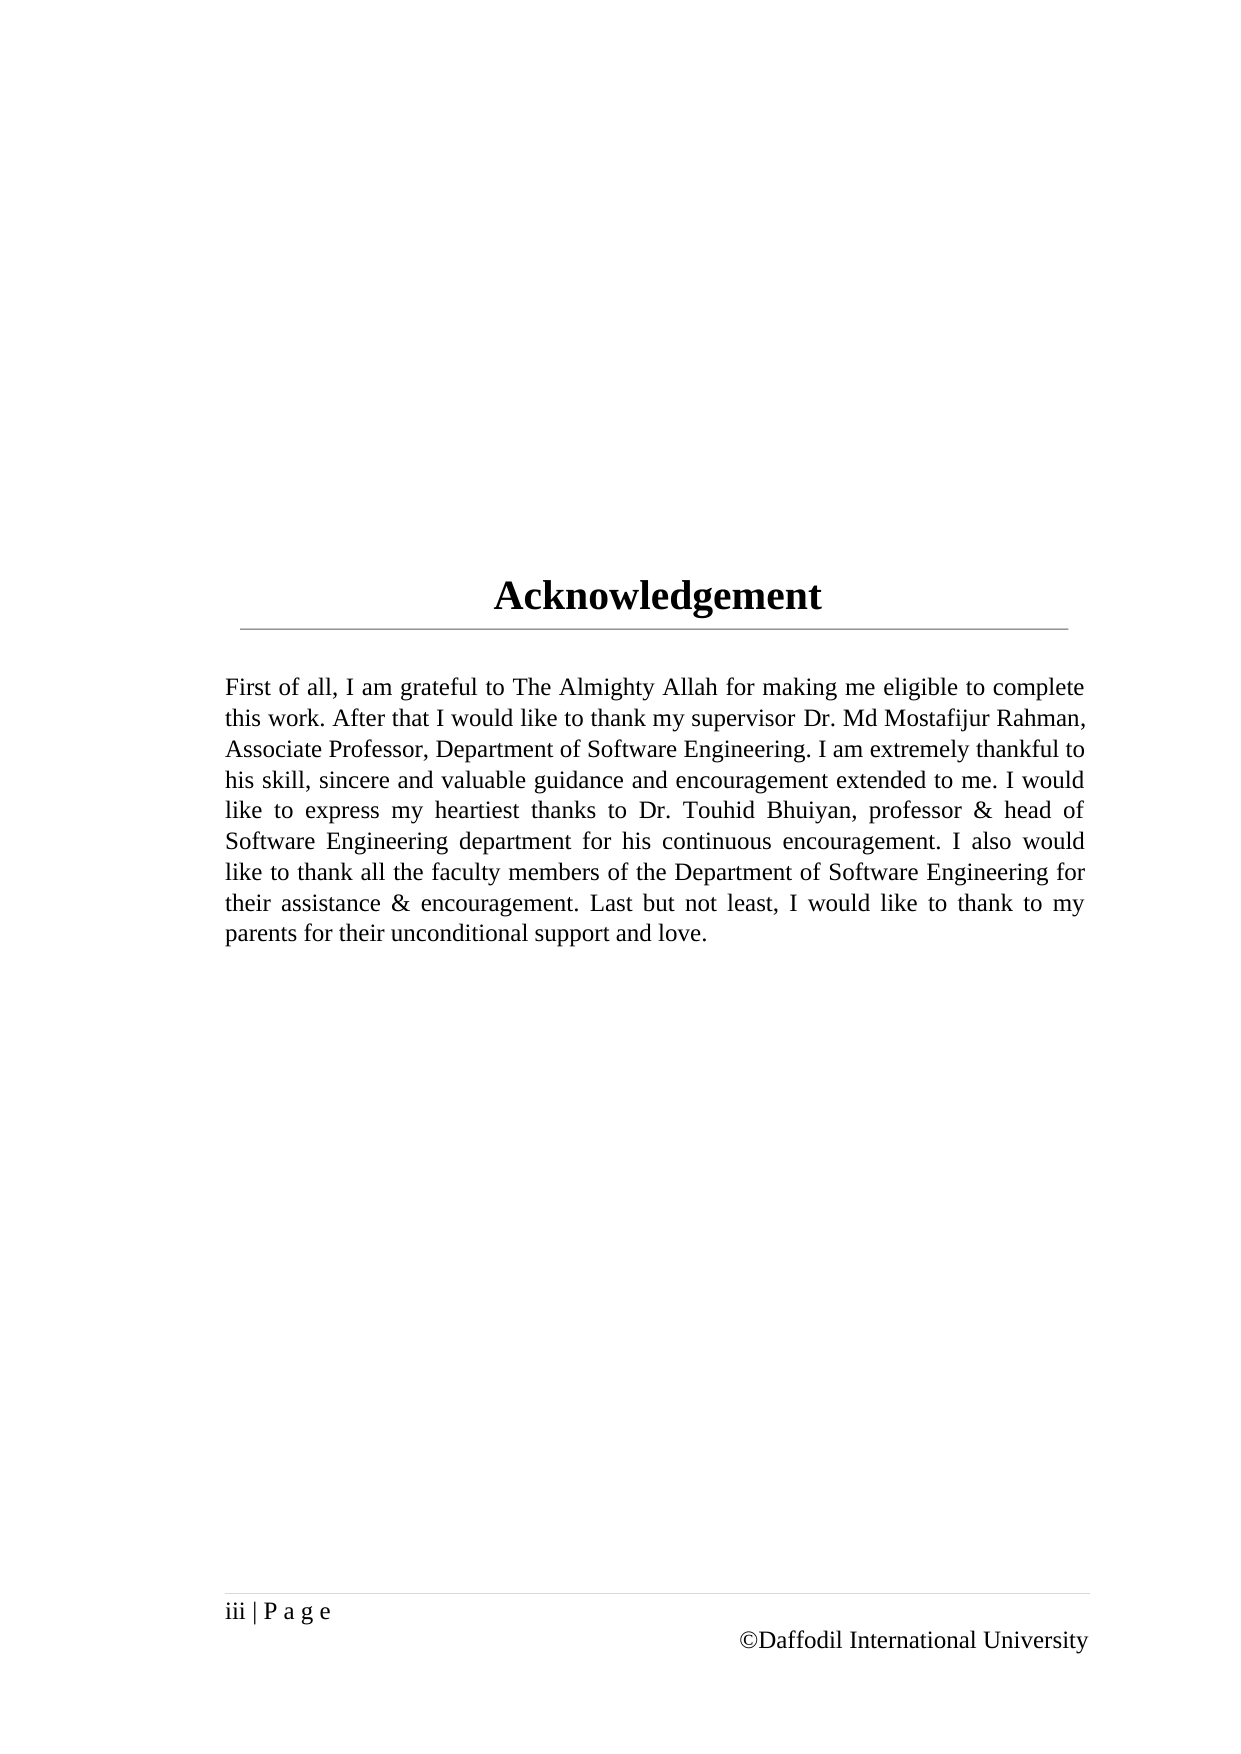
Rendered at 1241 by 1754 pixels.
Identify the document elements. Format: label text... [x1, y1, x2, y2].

text First of all, I am grateful to The Almighty Allah for making me eligible to complete this work. After that I would like to thank my supervisor Dr. Md Mostafijur Rahman, Associate Professor, Department of Software Engineering. I am extremely thankful to his skill, sincere and valuable guidance and encouragement extended to me. I would like to express my heartiest thanks to Dr. Touhid Bhuiyan, professor & head of Software Engineering department for his continuous encouragement. I also would like to thank all the faculty members of the Department of Software Engineering for their assistance & encouragement. Last but not least, I would like to thank to my parents for their unconditional support and love. [225, 672, 1086, 947]
subtitle Acknowledgement [225, 571, 1090, 619]
